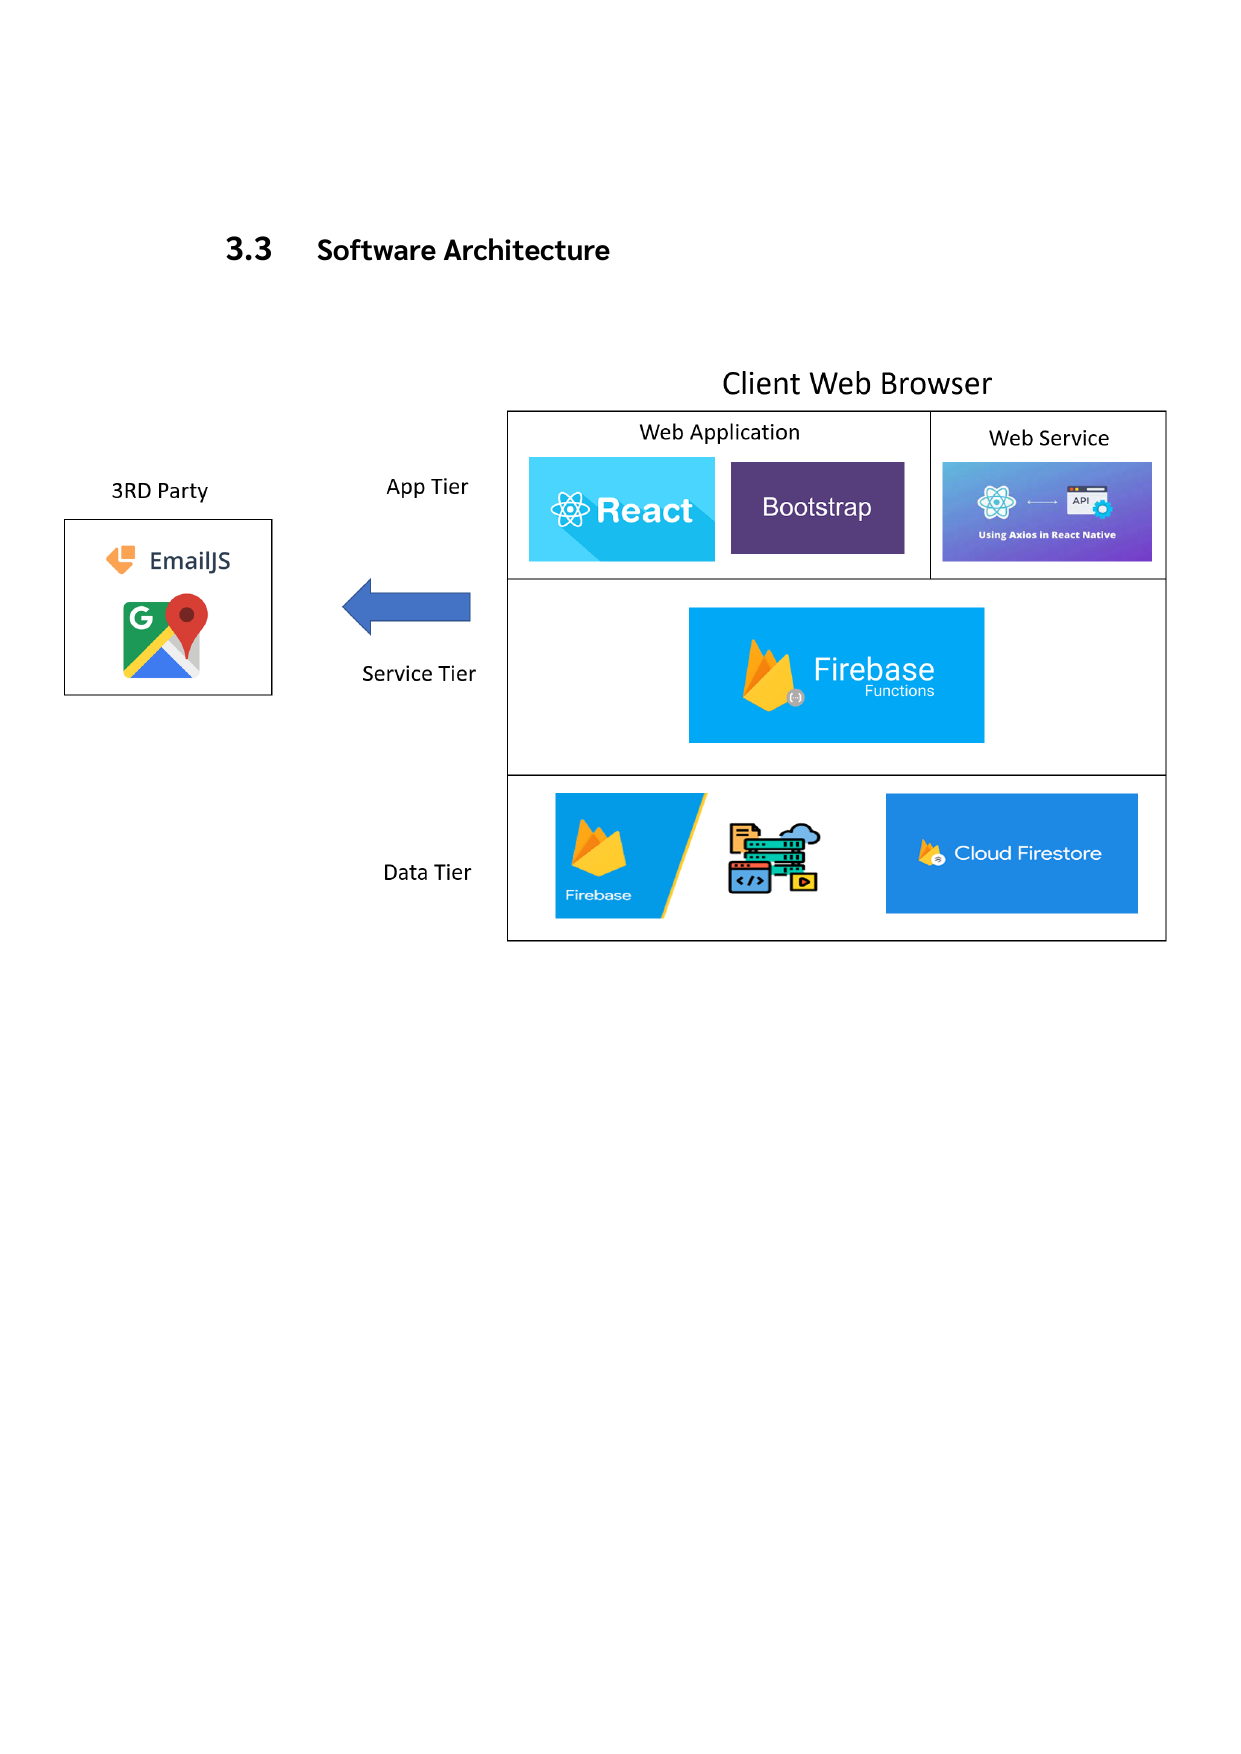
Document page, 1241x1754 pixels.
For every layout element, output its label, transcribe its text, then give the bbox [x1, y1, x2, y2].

subtitle Software Architecture [225, 225, 1090, 268]
picture [40, 330, 1197, 973]
